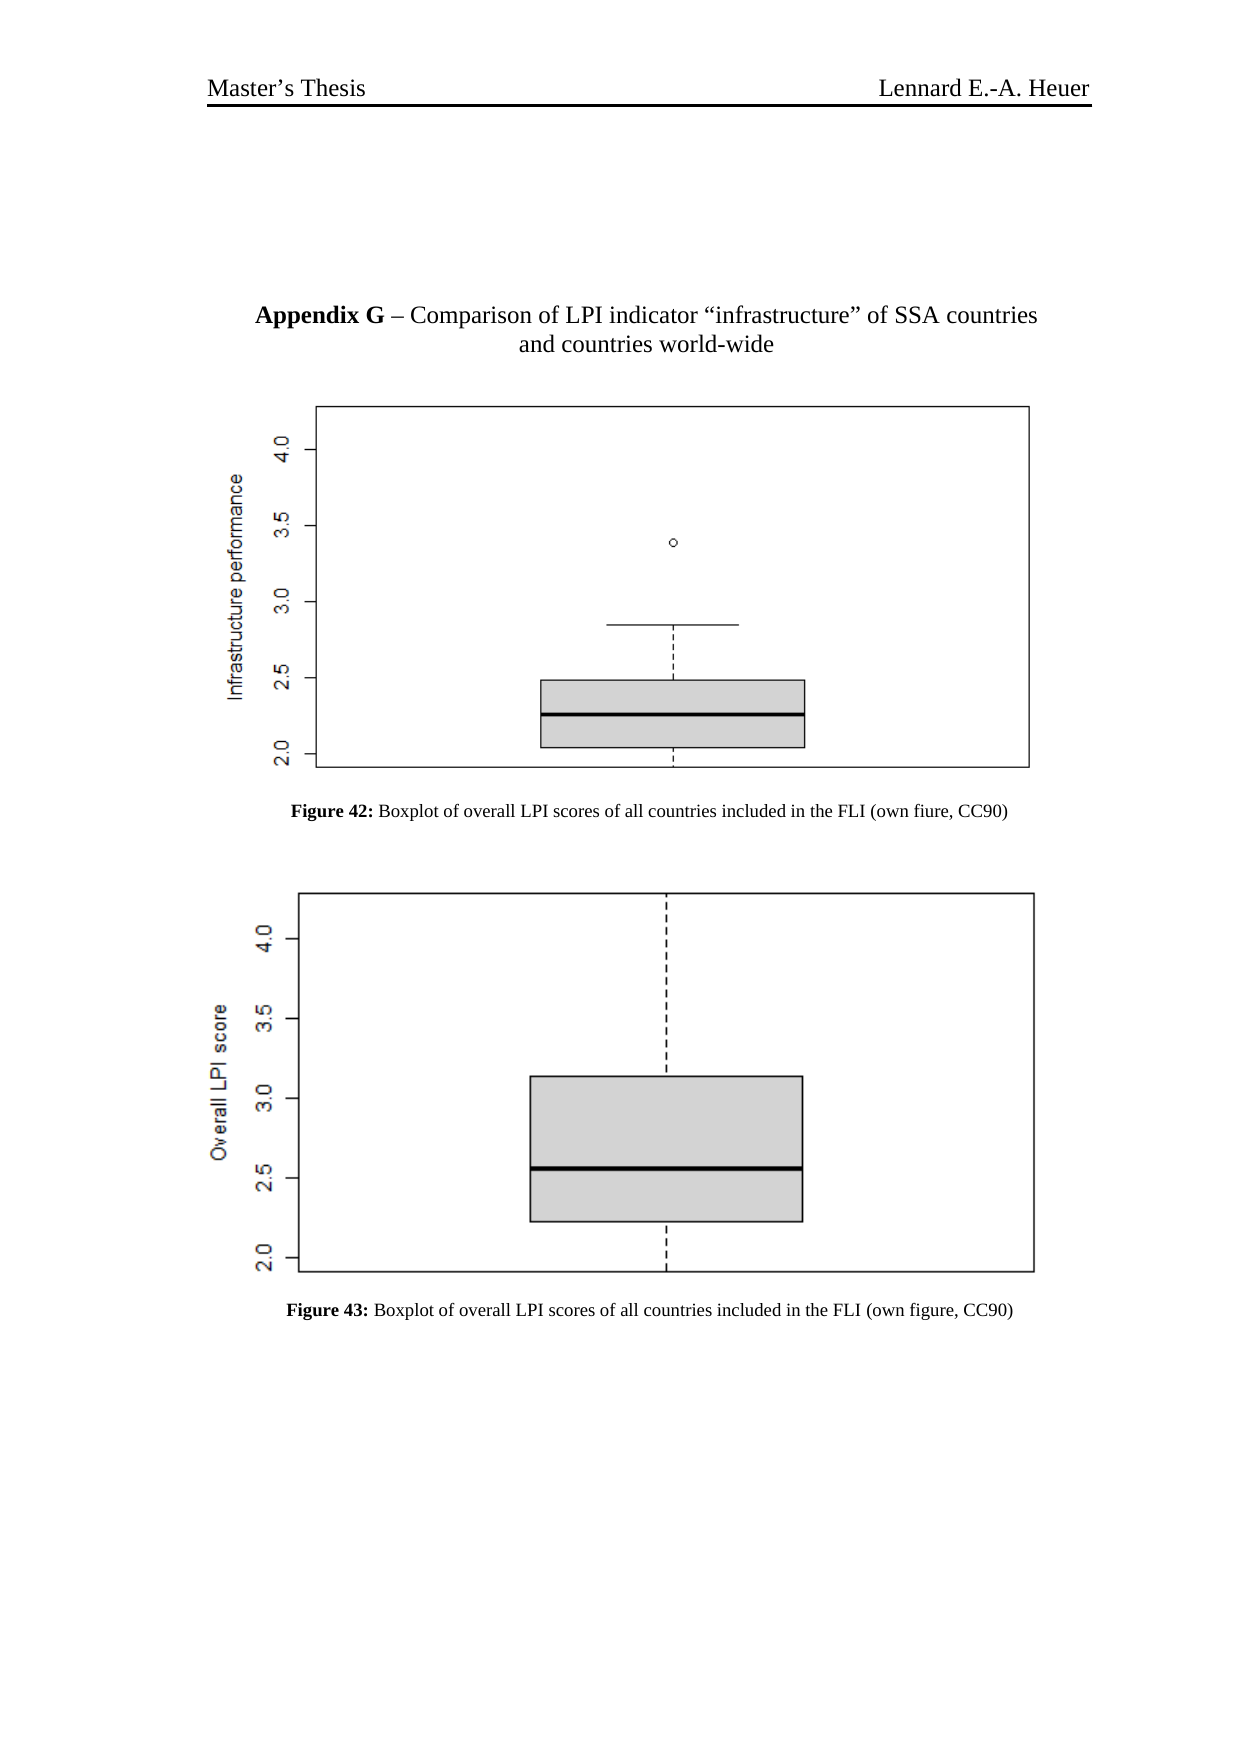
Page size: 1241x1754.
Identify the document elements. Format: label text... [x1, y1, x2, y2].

picture [220, 357, 1079, 788]
subtitle Figure 43: Boxplot of overall LPI scores of all countries included in the FLI (own figure, CC90) [207, 1299, 1092, 1320]
subtitle Figure 42: Boxplot of overall LPI scores of all countries included in the FLI (own fiure, CC90) [207, 800, 1092, 821]
picture [206, 846, 1082, 1287]
